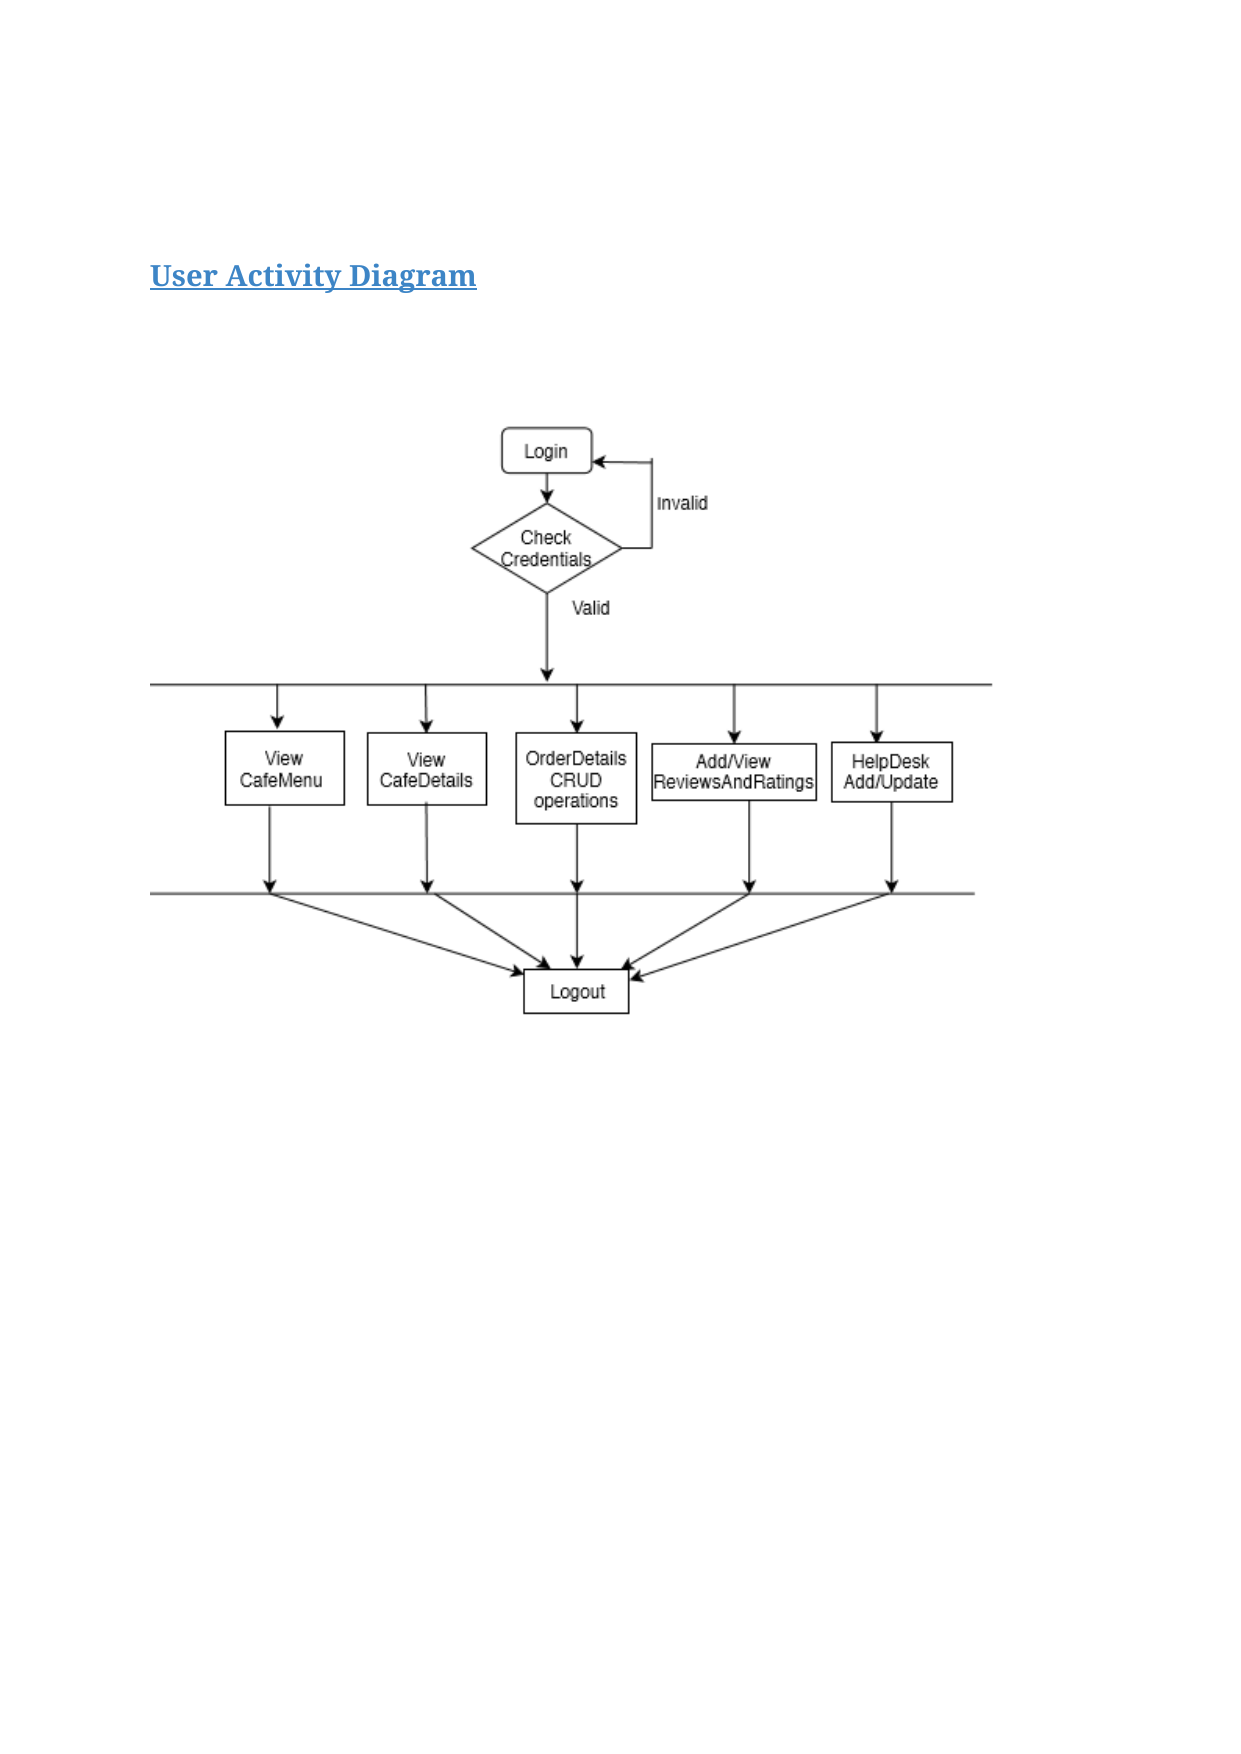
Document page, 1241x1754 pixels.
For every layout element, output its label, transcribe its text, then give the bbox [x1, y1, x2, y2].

picture [150, 391, 1008, 1077]
text User Activity Diagram [150, 255, 1090, 294]
